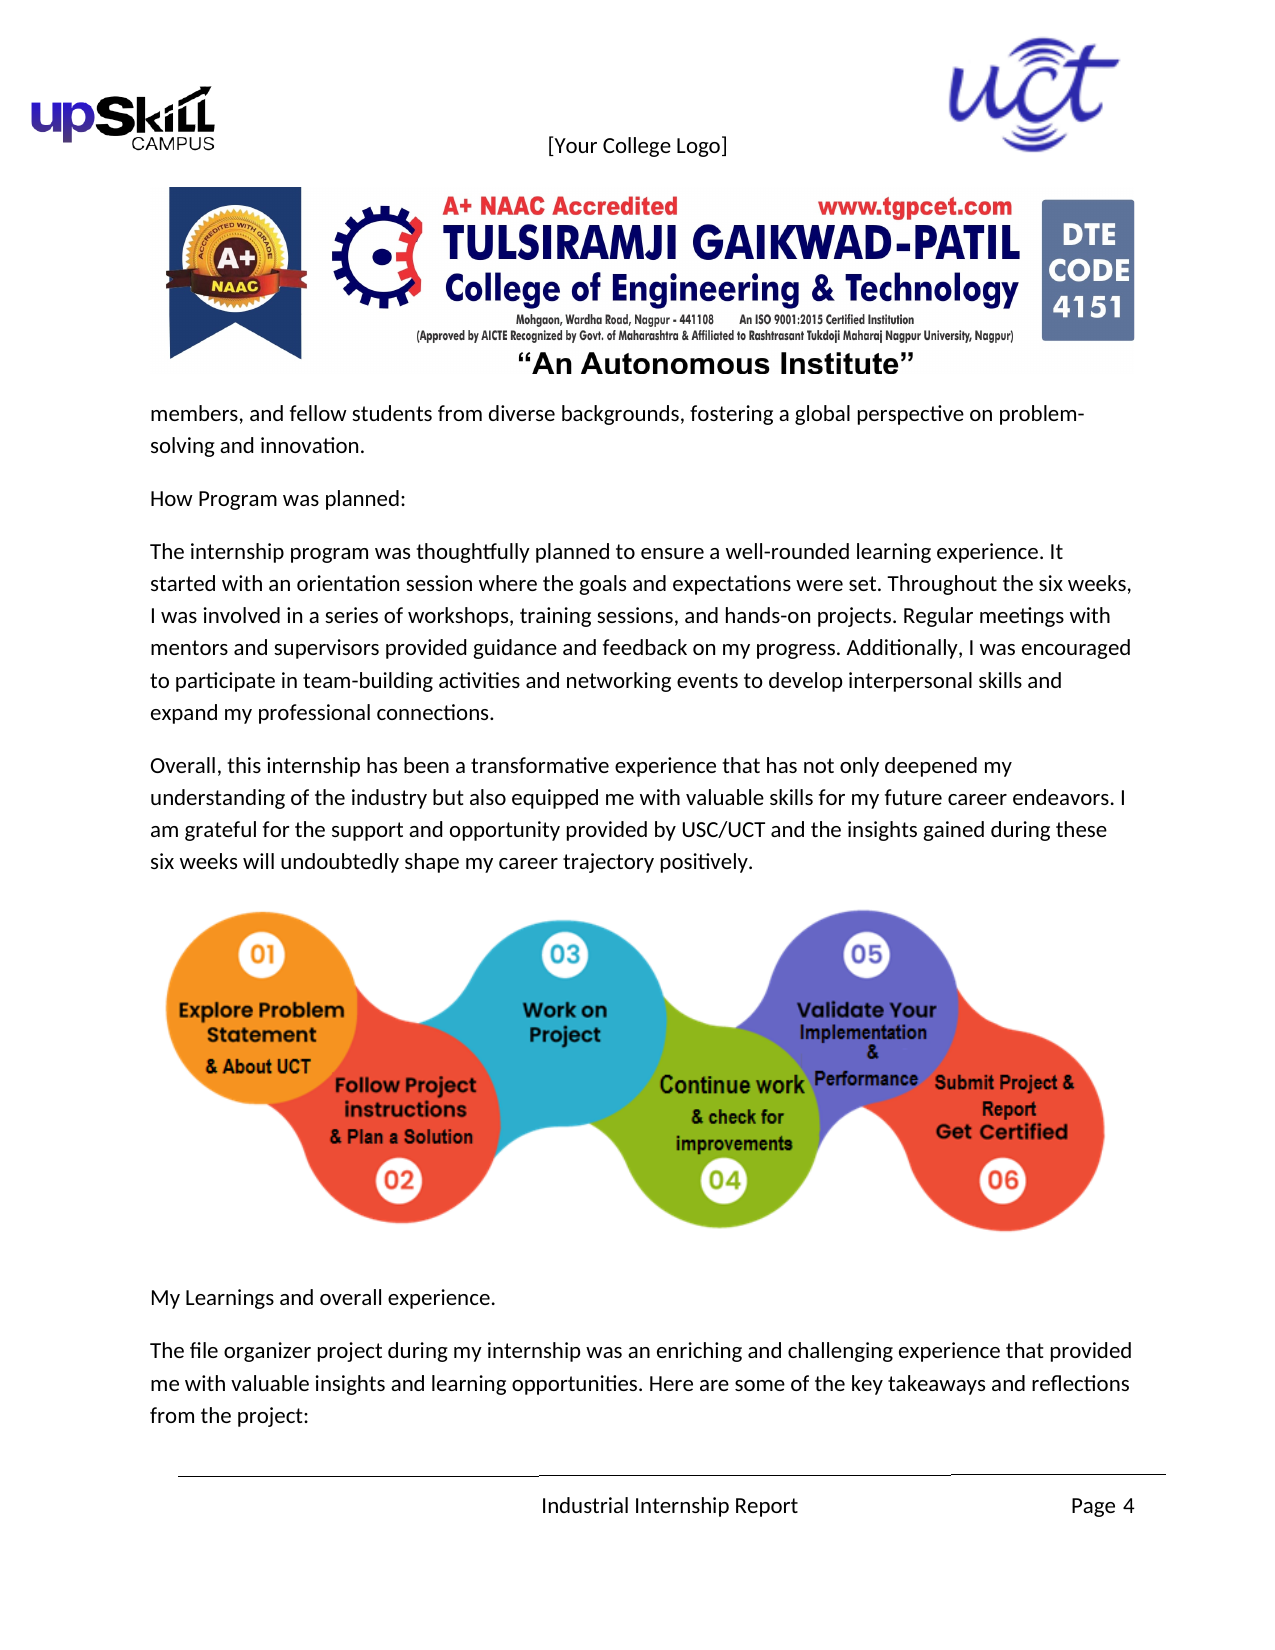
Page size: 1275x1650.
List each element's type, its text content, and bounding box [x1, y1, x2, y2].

text The file organizer project during my internship was an enriching and challenging experience that provided me with valuable insights and learning opportunities. Here are some of the key takeaways and reflections from the project: [150, 1336, 1134, 1429]
text How Program was planned: [150, 484, 1134, 512]
picture [150, 187, 1135, 374]
text Overall, this internship has been a transformative experience that has not only deepened my understanding of the industry but also equipped me with valuable skills for my future career endeavors. I am grateful for the support and opportunity provided by USC/UCT and the insights gained during these six weeks will undoubtedly shape my career trajectory positively. [150, 751, 1134, 879]
text My Learnings and overall experience. [150, 1283, 1134, 1311]
picture [150, 879, 1135, 1259]
text The internship program was thoughtfully planned to ensure a well-rounded learning experience. It started with an orientation session where the goals and expectations were set. Throughout the six weeks, I was involved in a series of workshops, training sessions, and hands-on projects. Regular meetings with mentors and supervisors provided guidance and feedback on my progress. Additionally, I was encouraged to participate in team-building activities and networking events to develop interpersonal skills and expand my professional connections. [150, 537, 1134, 726]
text members, and fellow students from diverse backgrounds, fostering a global perspective on problem-solving and innovation. [150, 399, 1134, 459]
picture [0, 73, 246, 154]
picture [946, 28, 1125, 154]
